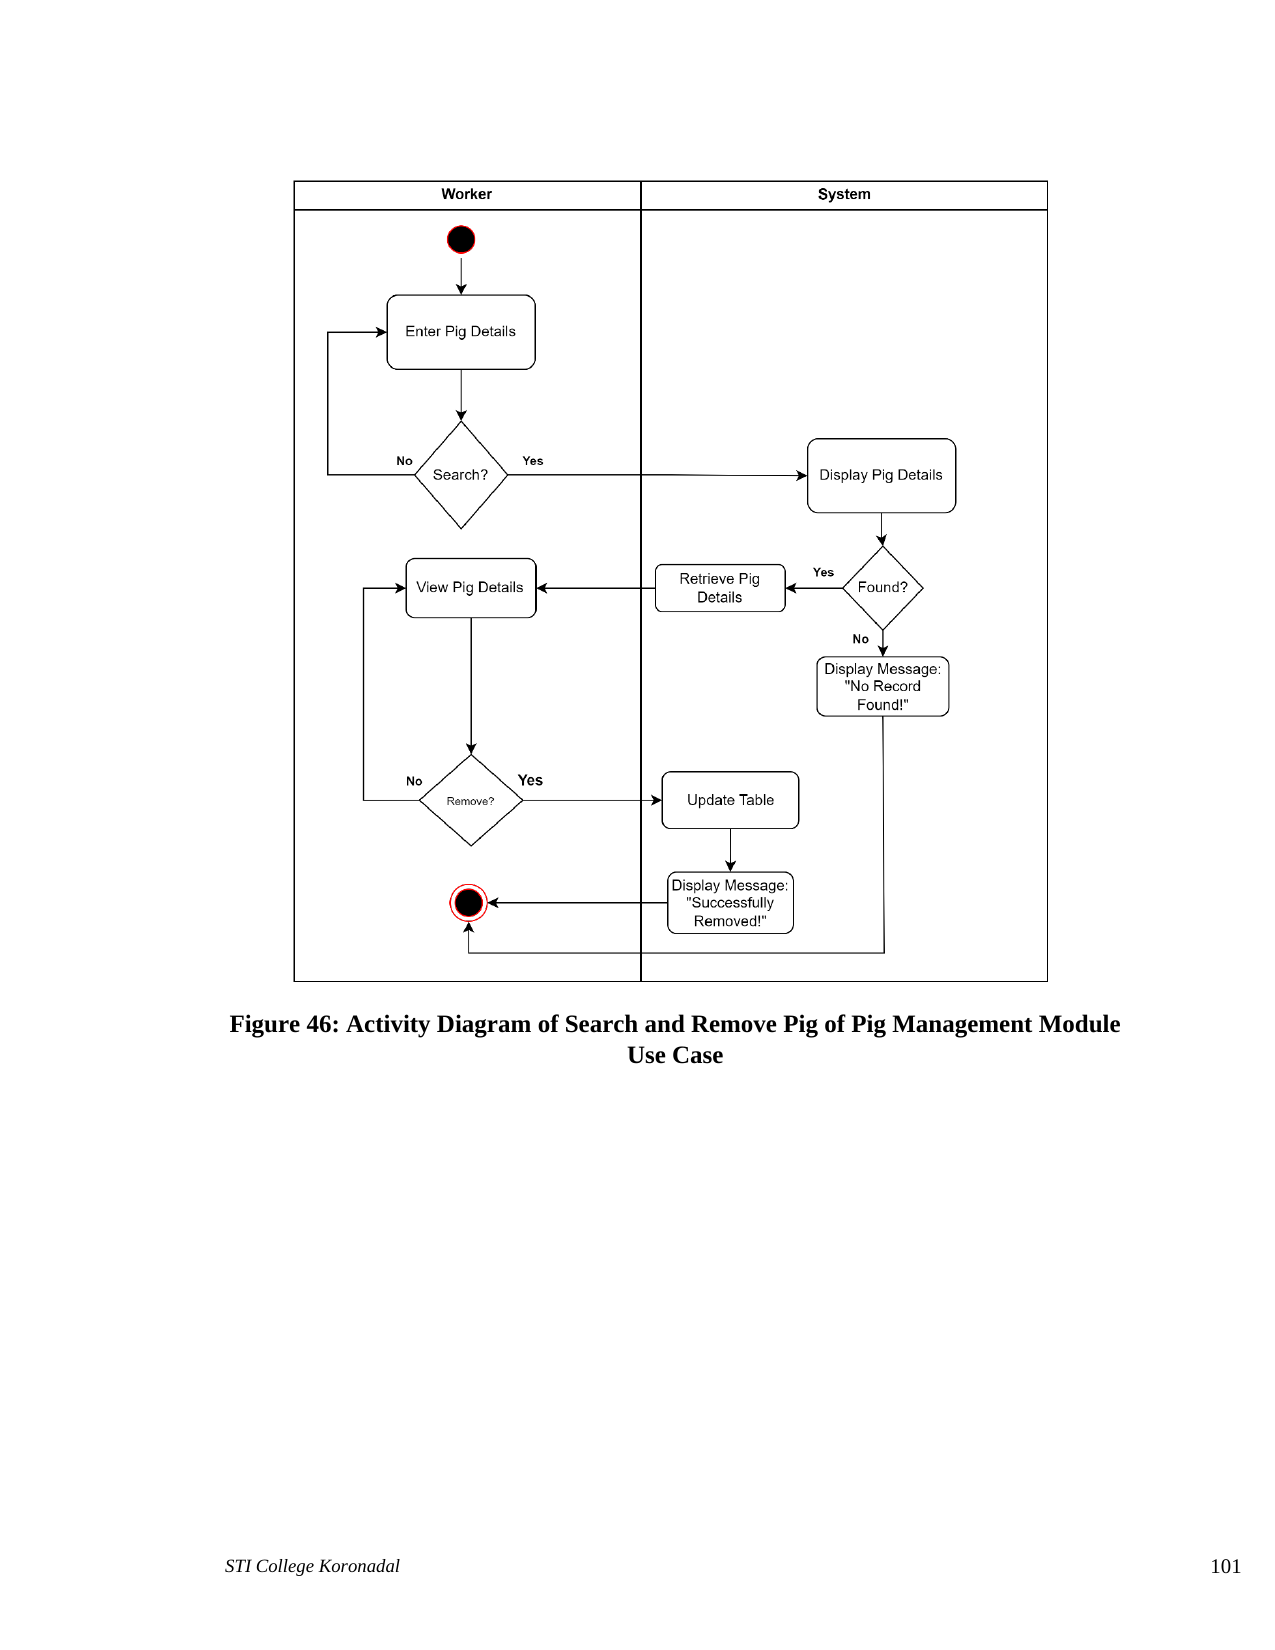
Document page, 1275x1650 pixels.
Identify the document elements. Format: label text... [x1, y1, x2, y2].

picture [281, 168, 1060, 994]
text Figure 46: Activity Diagram of Search and Remove Pig of Pig Management Module Use Case [225, 1009, 1125, 1068]
